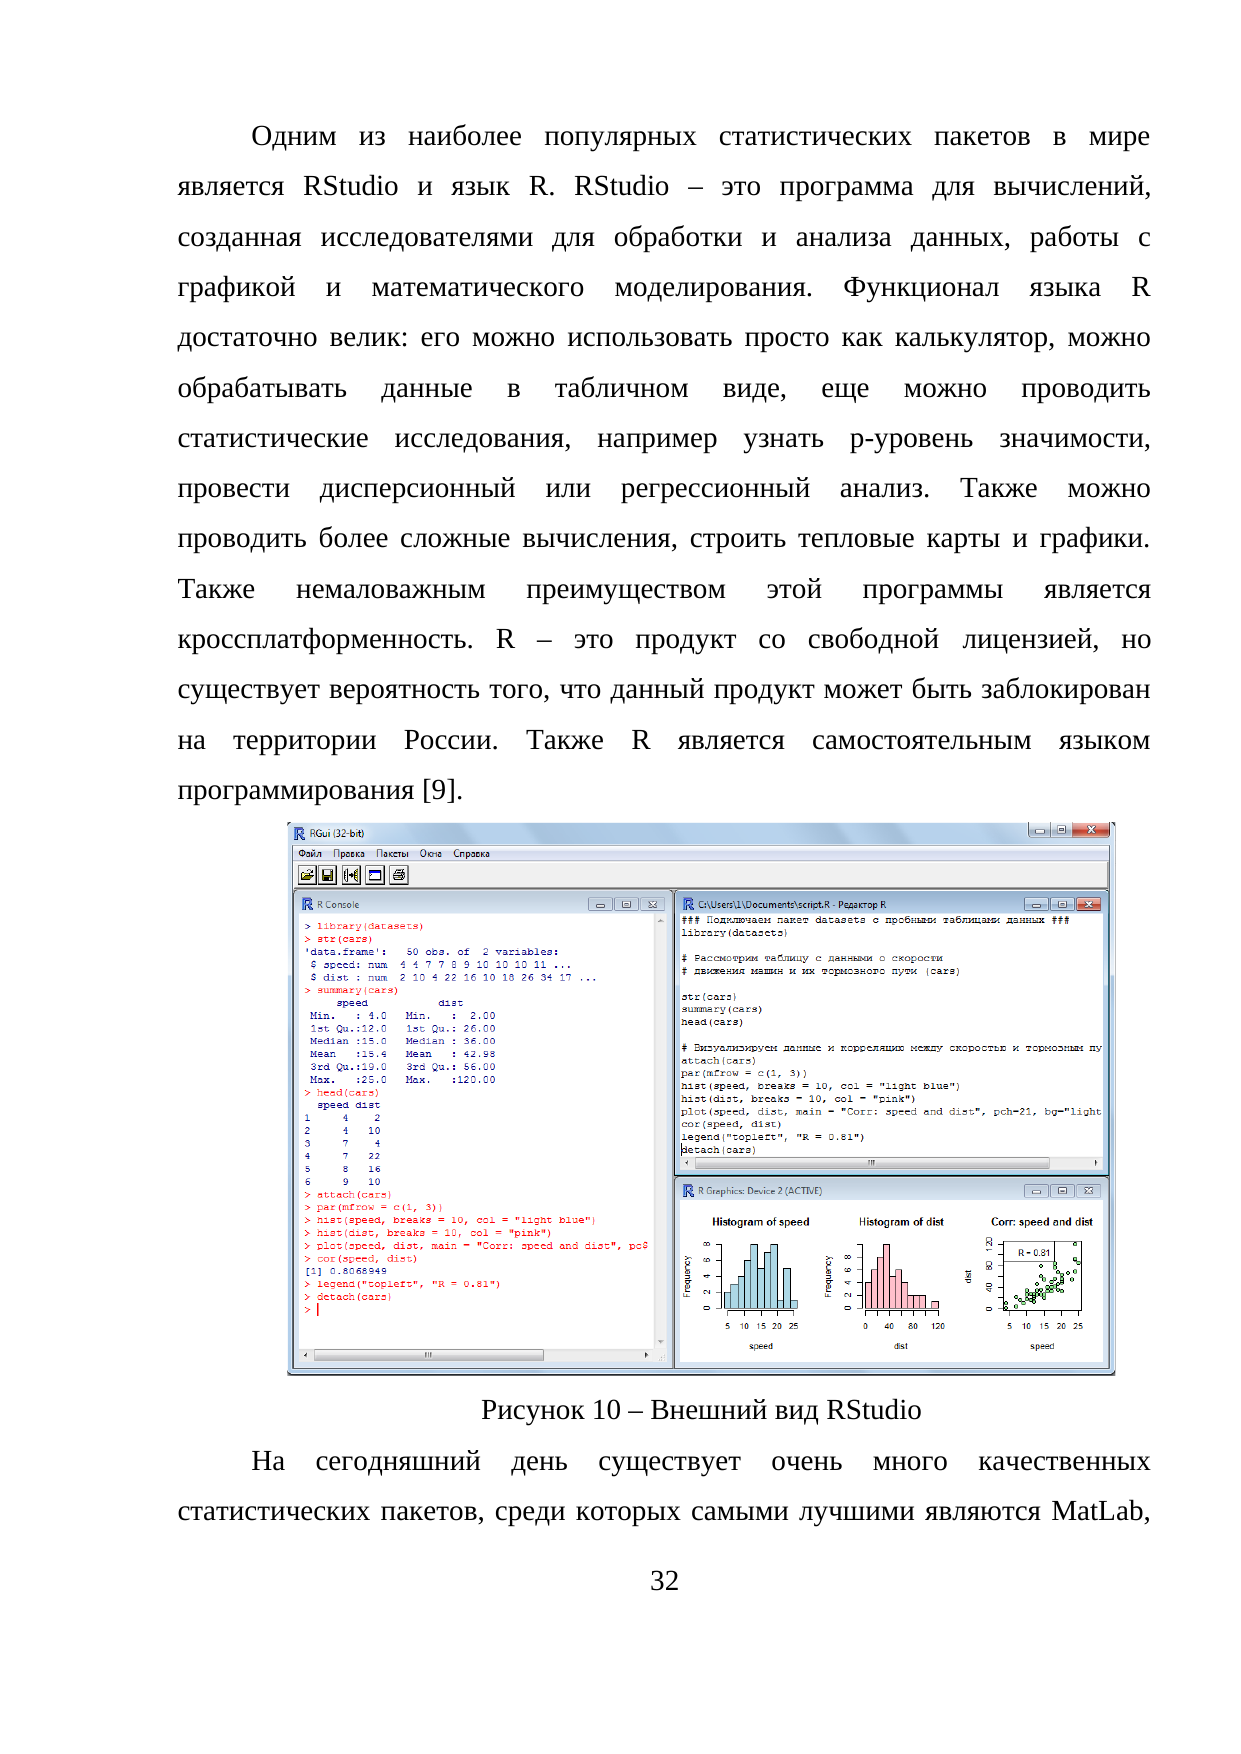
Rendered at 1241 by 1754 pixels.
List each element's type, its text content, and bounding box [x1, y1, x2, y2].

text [177, 1443, 1152, 1527]
text Одним из наиболее популярных статистических пакетов в мире является RStudio и язык R. RStudio – это программа для вычислений, созданная исследователями для обработки и анализа данных, работы с графикой и математического моделирования. Функционал языка R достаточно велик: его можно использовать просто как калькулятор, можно обрабатывать данные в табличном виде, еще можно проводить статистические исследования, например узнать p-уровень значимости, провести дисперсионный или регрессионный анализ. Также можно проводить более сложные вычисления, строить тепловые карты и графики. Также немаловажным преимуществом этой программы является кроссплатформенность. R – это продукт со свободной лицензией, но существует вероятность того, что данный продукт может быть заблокирован на территории России. Также R является самостоятельным языком программирования [9]. [177, 118, 1152, 806]
text Рисунок 10 – Внешний вид RStudio [177, 1392, 1152, 1426]
picture [287, 822, 1116, 1376]
